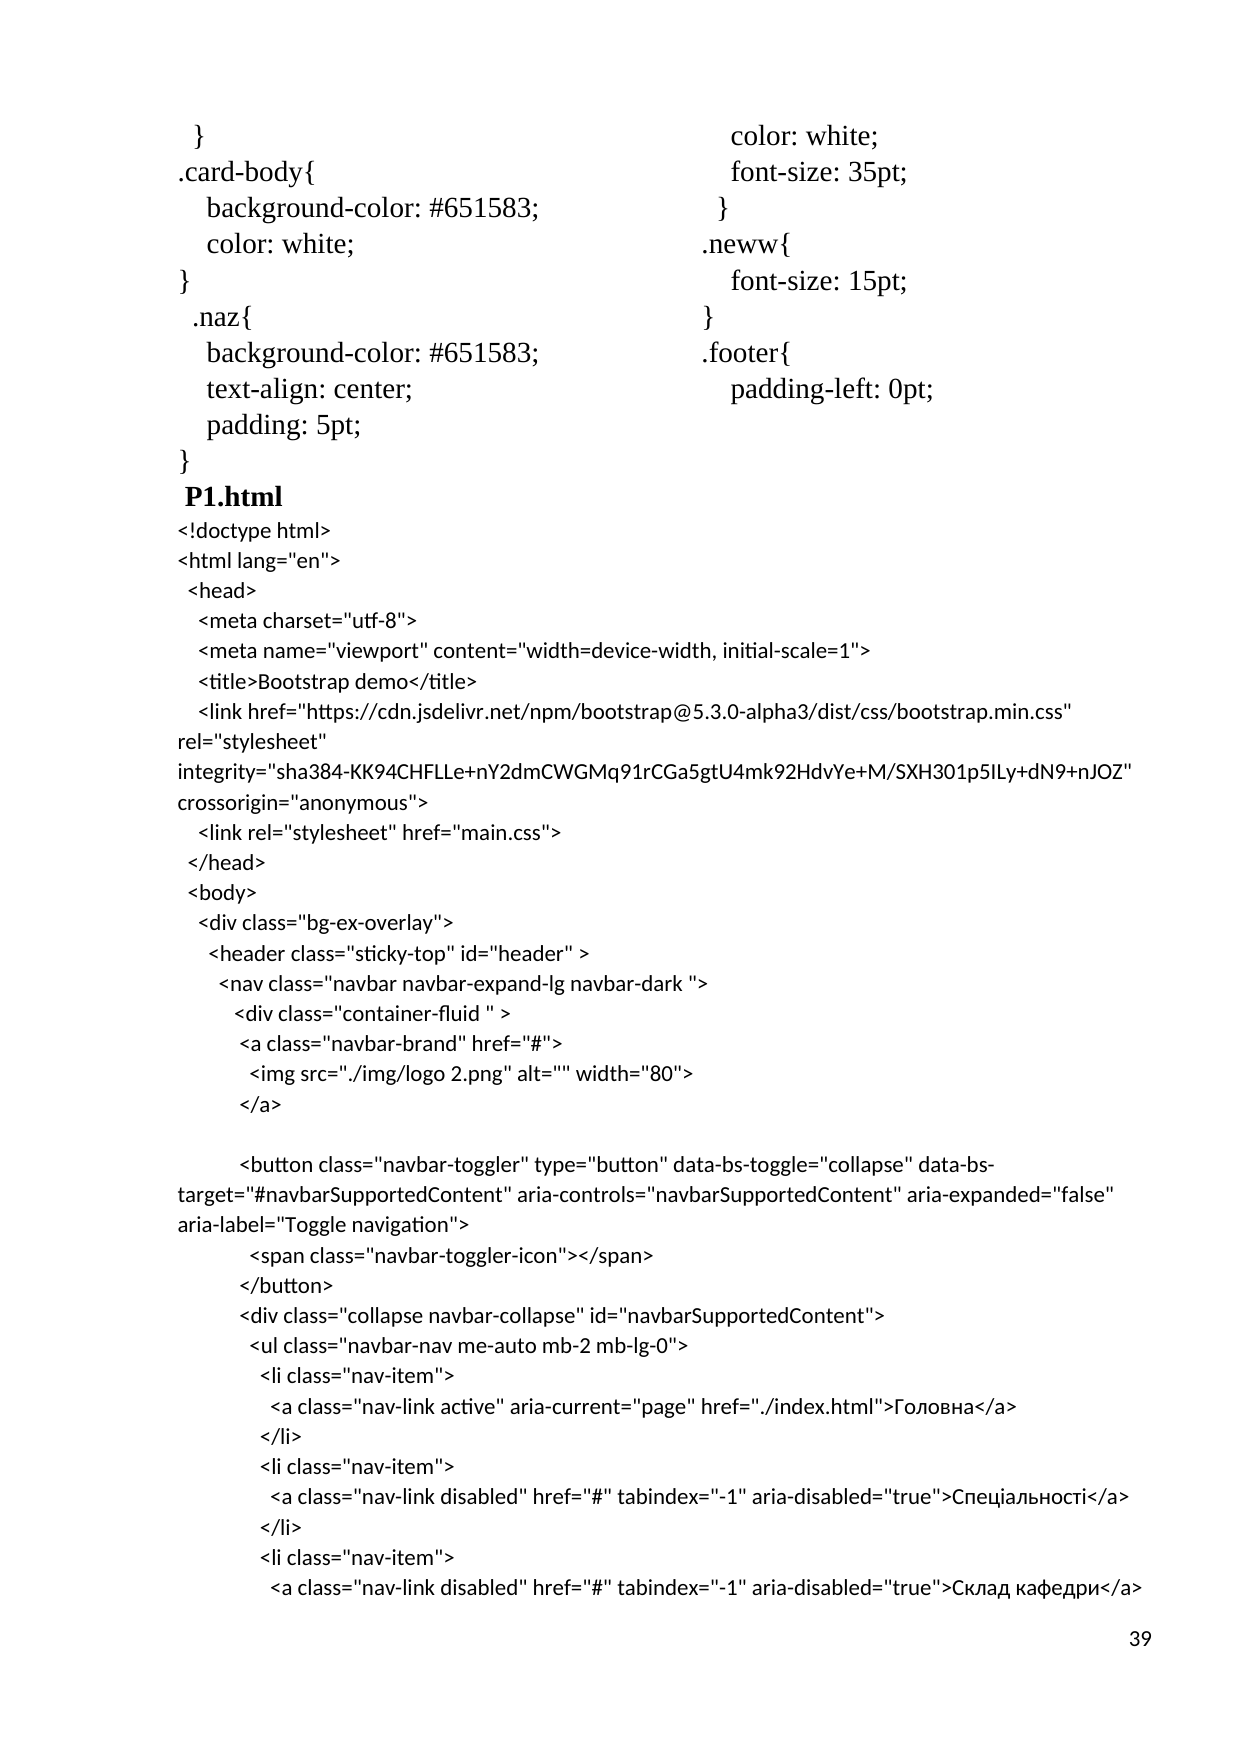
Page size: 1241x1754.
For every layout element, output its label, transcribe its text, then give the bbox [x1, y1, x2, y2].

text <button class="navbar-toggler" type="button" data-bs-toggle="collapse" data-bs-target="#navbarSupportedContent" aria-controls="navbarSupportedContent" aria-expanded="false" aria-label="Toggle navigation"> [177, 1150, 1152, 1238]
text <nav class="navbar navbar-expand-lg navbar-dark "> [177, 969, 1152, 997]
text color: white; [701, 118, 1152, 152]
text <html lang="en"> [177, 546, 1152, 574]
text <a class="nav-link disabled" href="#" tabindex="-1" aria-disabled="true">Спеціальності</a> [177, 1482, 1152, 1510]
text } [177, 263, 627, 296]
text } [701, 299, 1152, 332]
text <div class="collapse navbar-collapse" id="navbarSupportedContent"> [177, 1301, 1152, 1329]
text <li class="nav-item"> [177, 1543, 1152, 1571]
text </li> [177, 1513, 1152, 1541]
text background-color: #651583; [177, 190, 627, 224]
text } [701, 190, 1152, 224]
text .footer{ [701, 335, 1152, 368]
text <meta charset="utf-8"> [177, 606, 1152, 634]
text .naz{ [177, 299, 627, 332]
text <link href="https://cdn.jsdelivr.net/npm/bootstrap@5.3.0-alpha3/dist/css/bootstrap.min.css" rel="stylesheet" integrity="sha384-KK94CHFLLe+nY2dmCWGMq91rCGa5gtU4mk92HdvYe+M/SXH301p5ILy+dN9+nJOZ" crossorigin="anonymous"> [177, 697, 1152, 816]
text .neww{ [701, 227, 1152, 260]
text padding: 5pt; [177, 407, 627, 441]
text <div class="bg-ex-overlay"> [177, 908, 1152, 936]
text .card-body{ [177, 154, 627, 188]
text <body> [177, 878, 1152, 906]
text </li> [177, 1422, 1152, 1450]
text </a> [177, 1090, 1152, 1118]
text <a class="navbar-brand" href="#"> [177, 1029, 1152, 1057]
text <span class="navbar-toggler-icon"></span> [177, 1241, 1152, 1269]
text <li class="nav-item"> [177, 1362, 1152, 1389]
text } [177, 118, 627, 152]
text font-size: 15pt; [701, 263, 1152, 296]
text padding-left: 0pt; [701, 371, 1152, 405]
text <header class="sticky-top" id="header" > [177, 939, 1152, 967]
text <li class="nav-item"> [177, 1452, 1152, 1480]
text <img src="./img/logo 2.png" alt="" width="80"> [177, 1059, 1152, 1087]
text <!doctype html> [177, 516, 1152, 544]
text <a class="nav-link disabled" href="#" tabindex="-1" aria-disabled="true">Склад кафедри</a> [177, 1573, 1152, 1601]
text font-size: 35pt; [701, 154, 1152, 188]
text </head> [177, 848, 1152, 876]
text <div class="container-fluid " > [177, 999, 1152, 1027]
text <a class="nav-link active" aria-current="page" href="./index.html">Головна</a> [177, 1392, 1152, 1420]
text <ul class="navbar-nav me-auto mb-2 mb-lg-0"> [177, 1331, 1152, 1359]
text </button> [177, 1271, 1152, 1299]
text color: white; [177, 227, 627, 260]
text <head> [177, 576, 1152, 604]
text <link rel="stylesheet" href="main.css"> [177, 818, 1152, 846]
text } [177, 443, 1152, 477]
text P1.html [177, 479, 1152, 513]
text <title>Bootstrap demo</title> [177, 667, 1152, 695]
text text-align: center; [177, 371, 627, 405]
text <meta name="viewport" content="width=device-width, initial-scale=1"> [177, 637, 1152, 664]
text background-color: #651583; [177, 335, 627, 368]
